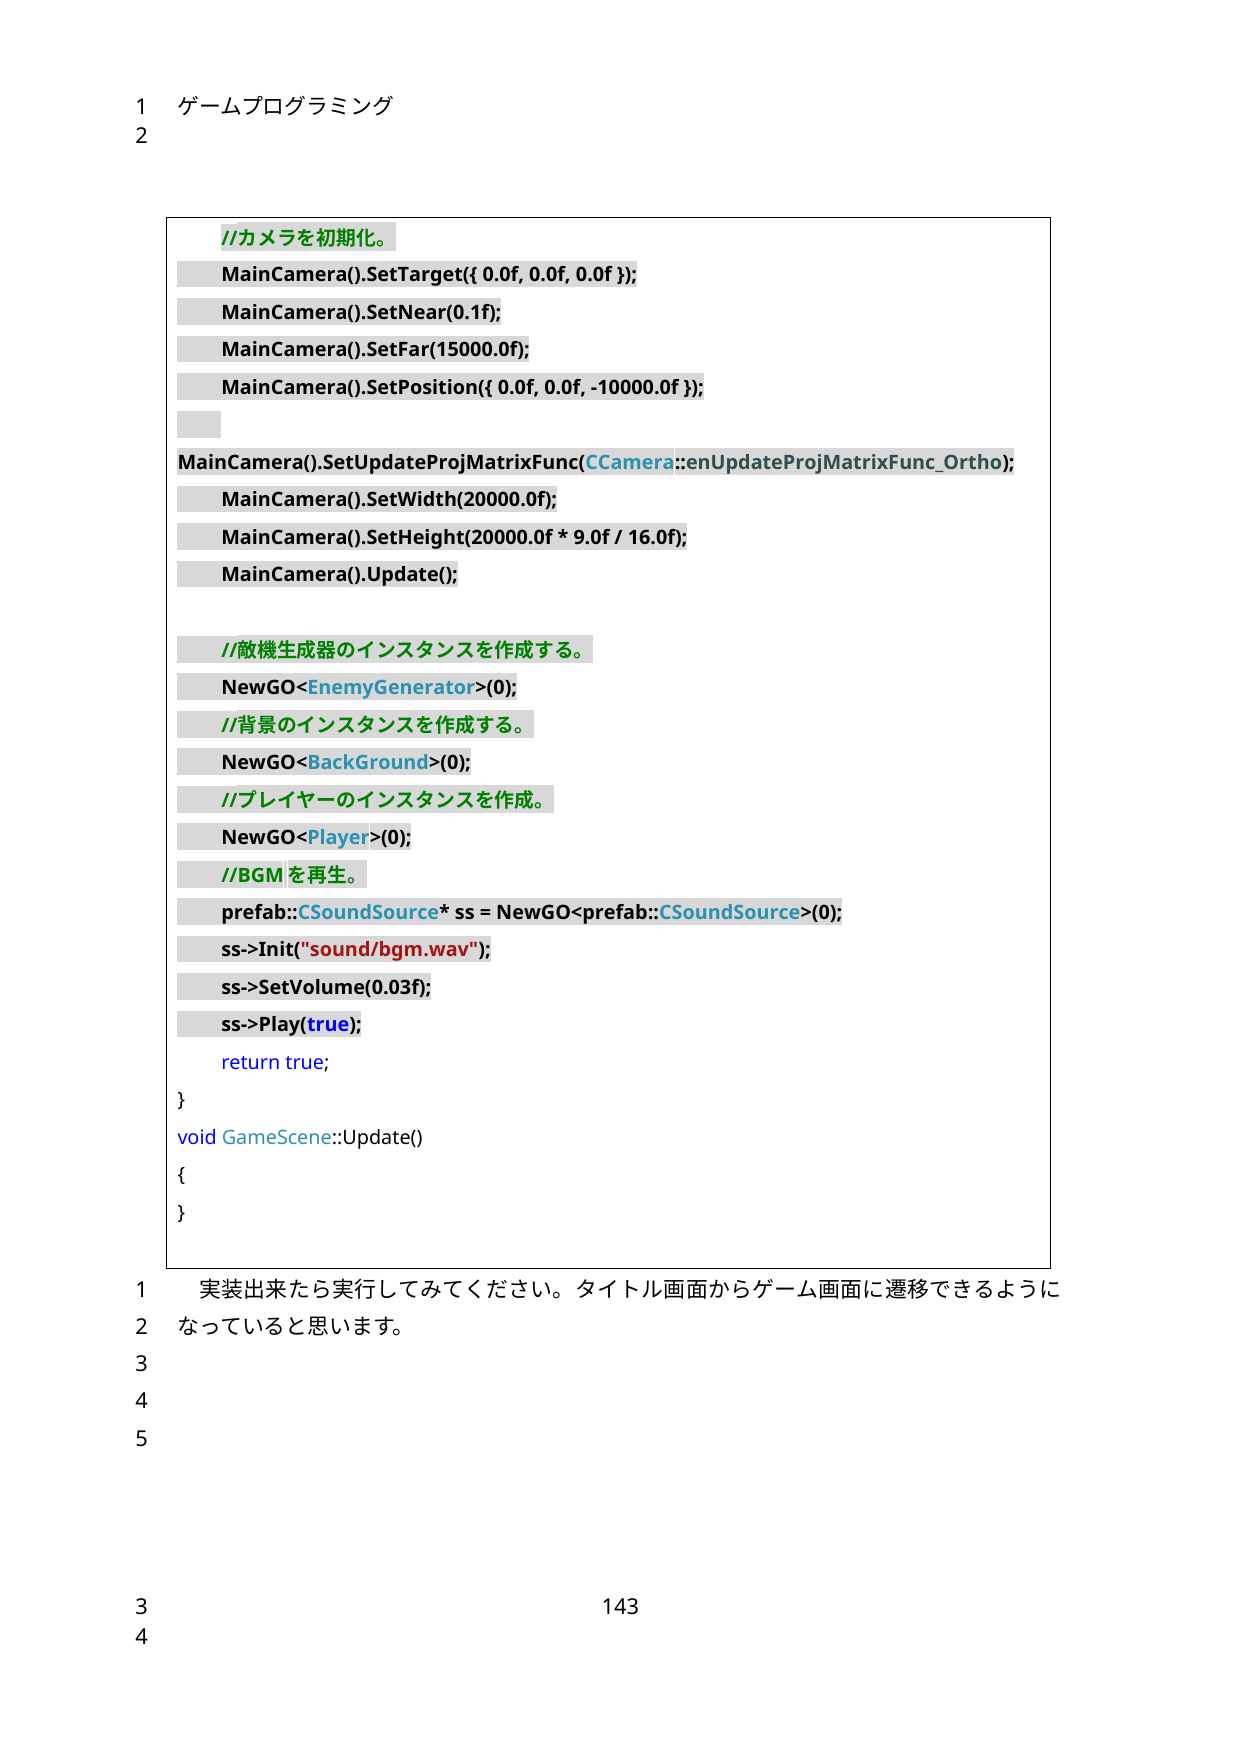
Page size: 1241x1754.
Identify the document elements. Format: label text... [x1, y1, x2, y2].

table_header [167, 218, 1050, 1268]
text 実装出来たら実行してみてください。タイトル画面からゲーム画面に遷移できるようになっていると思います。 [177, 1269, 1063, 1344]
